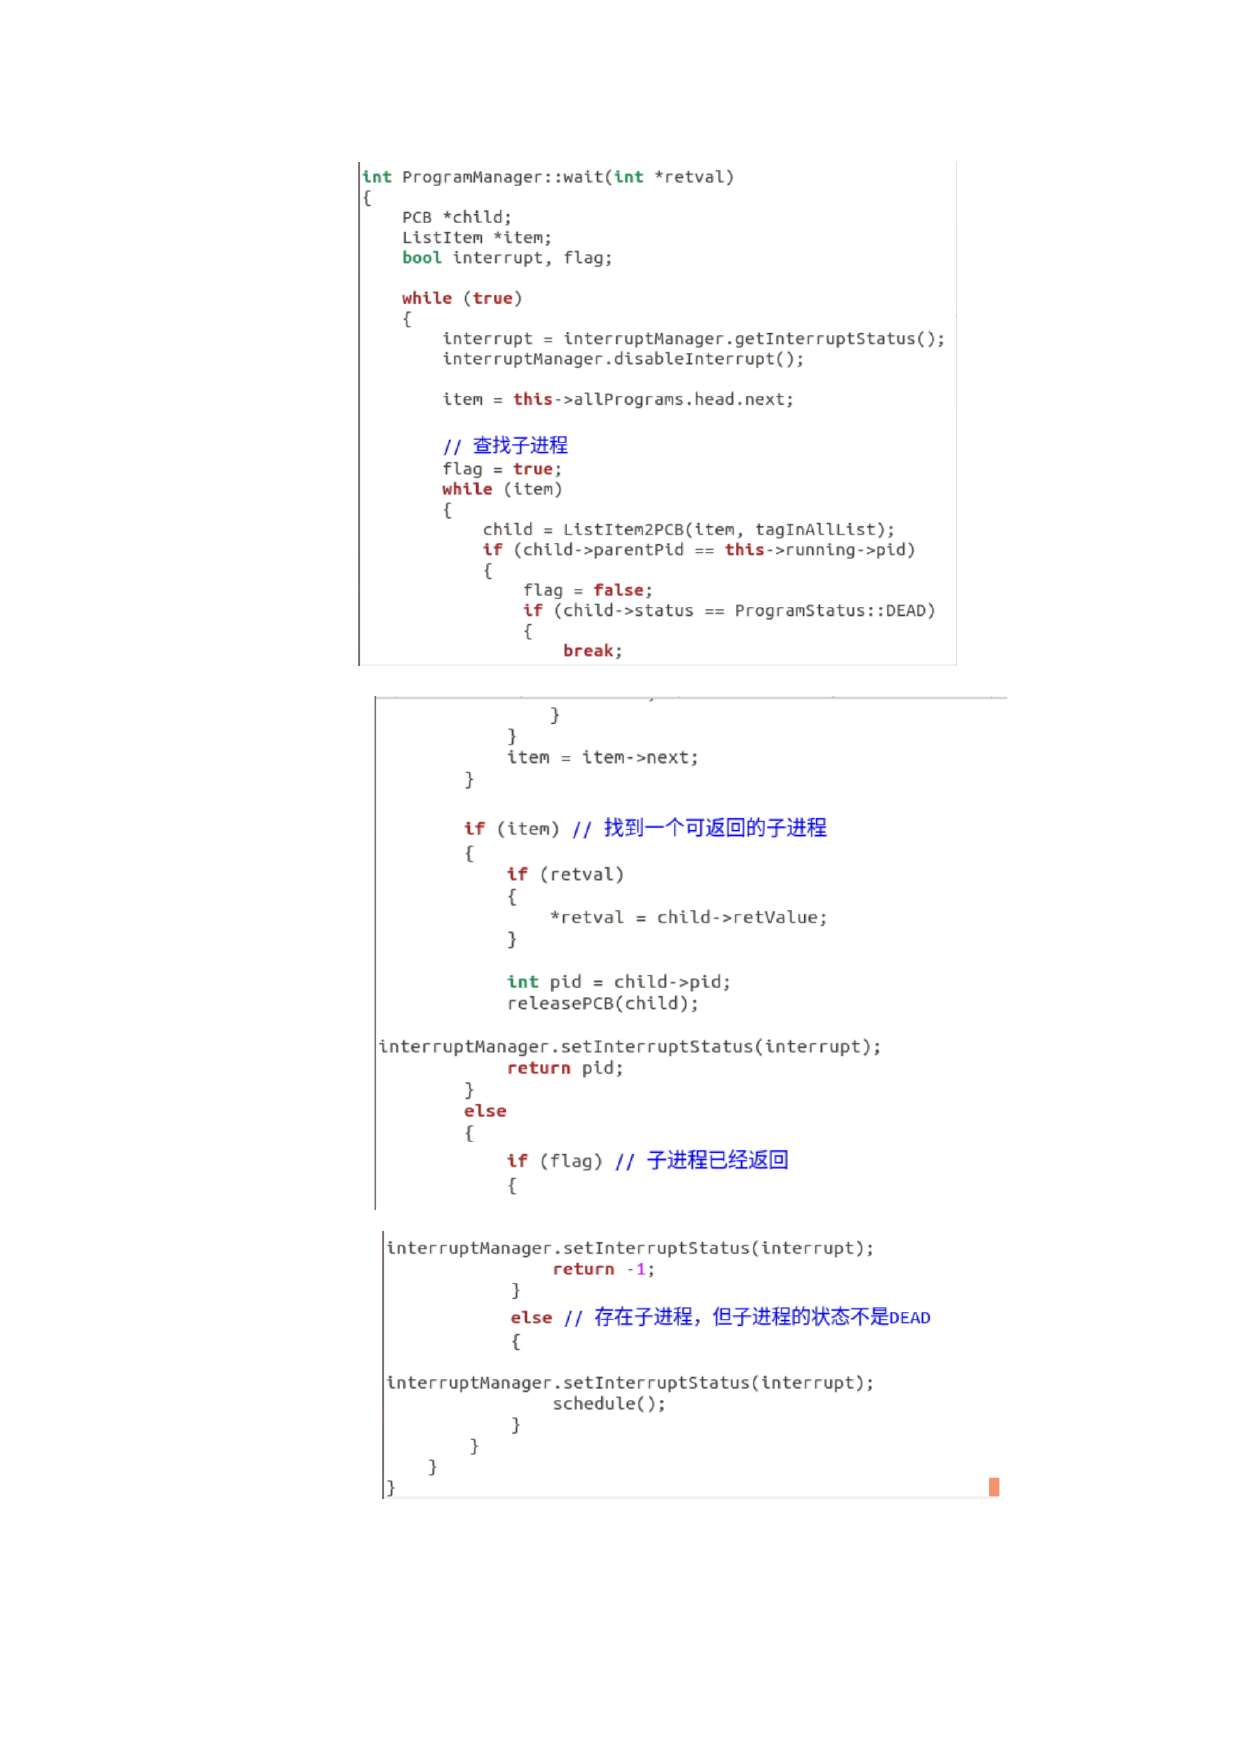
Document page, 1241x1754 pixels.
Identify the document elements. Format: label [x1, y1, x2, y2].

picture [374, 696, 1008, 1210]
picture [382, 1231, 1000, 1499]
picture [358, 162, 957, 666]
